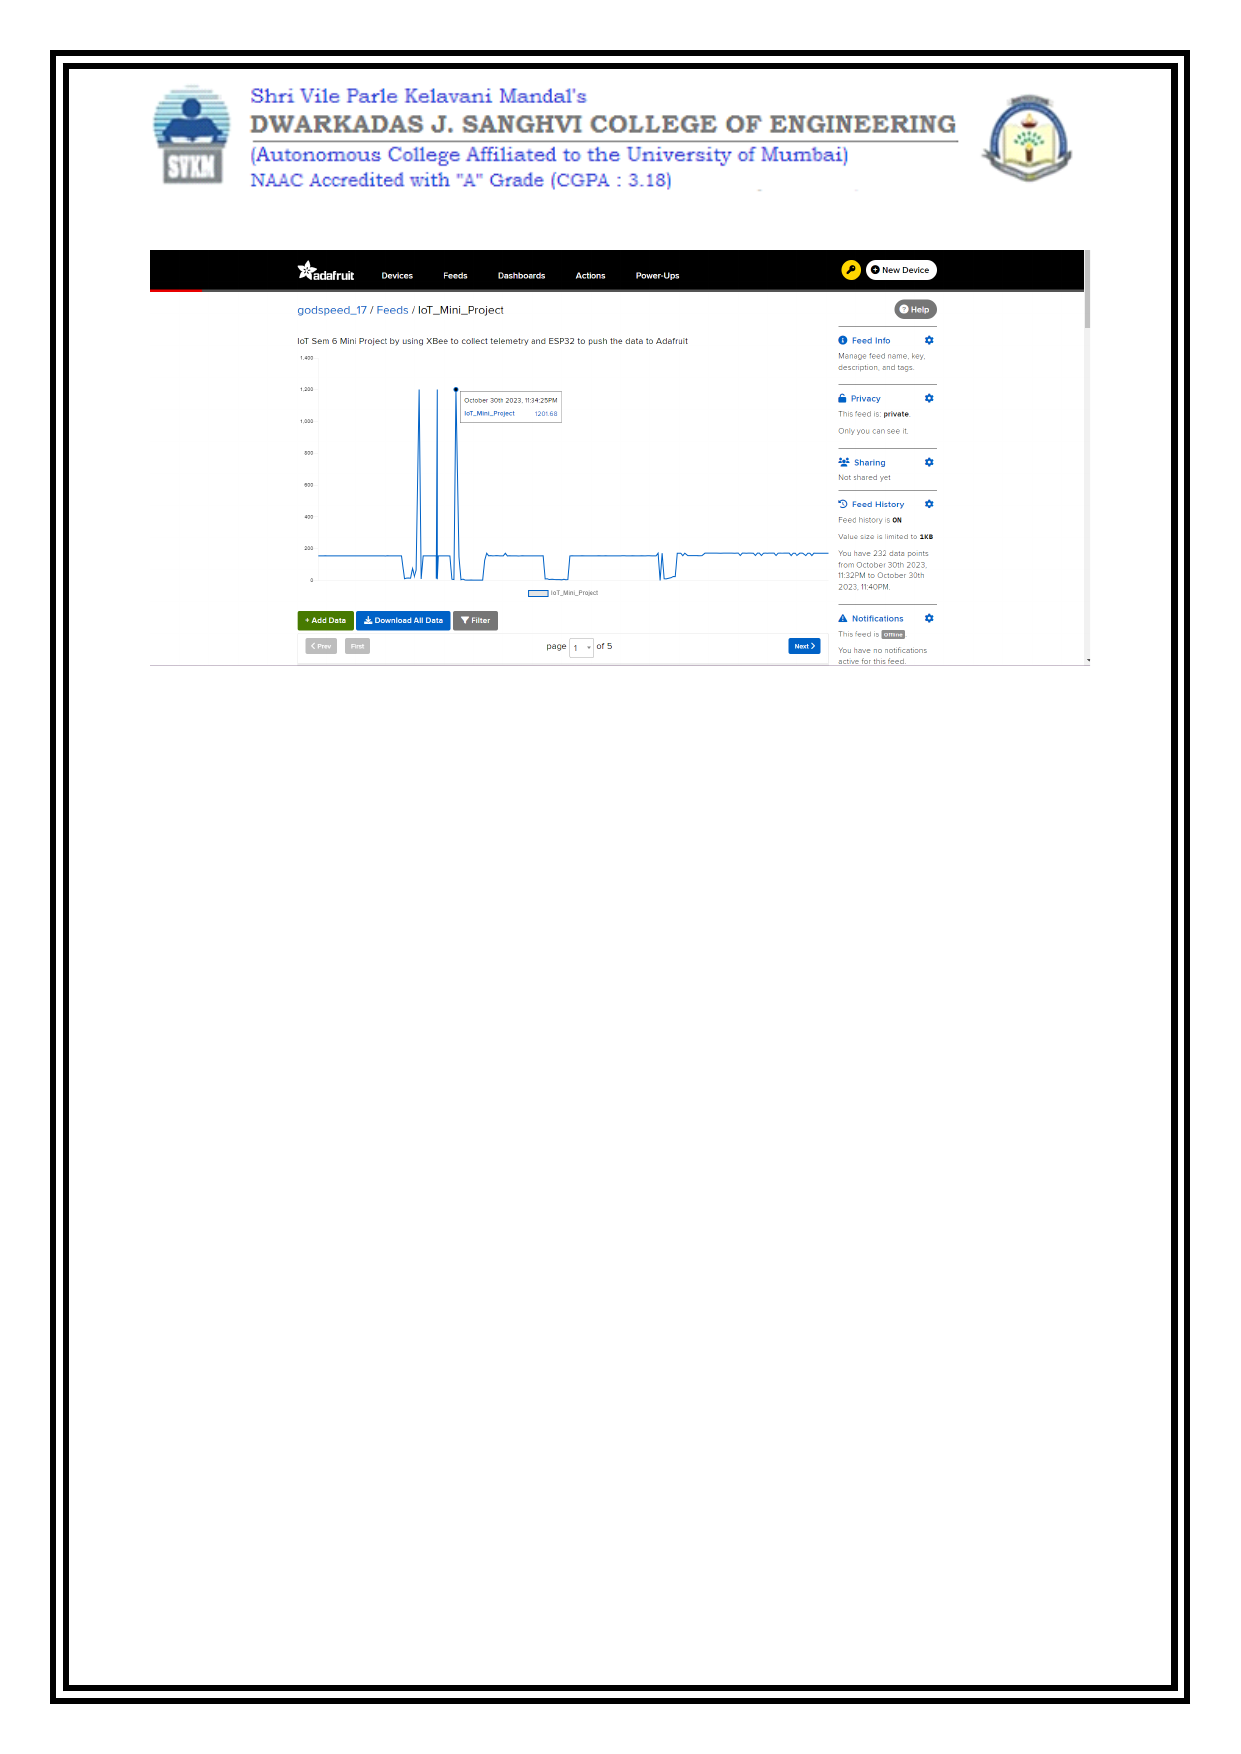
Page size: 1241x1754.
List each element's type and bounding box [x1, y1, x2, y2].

picture [150, 250, 1091, 666]
picture [150, 73, 1082, 204]
